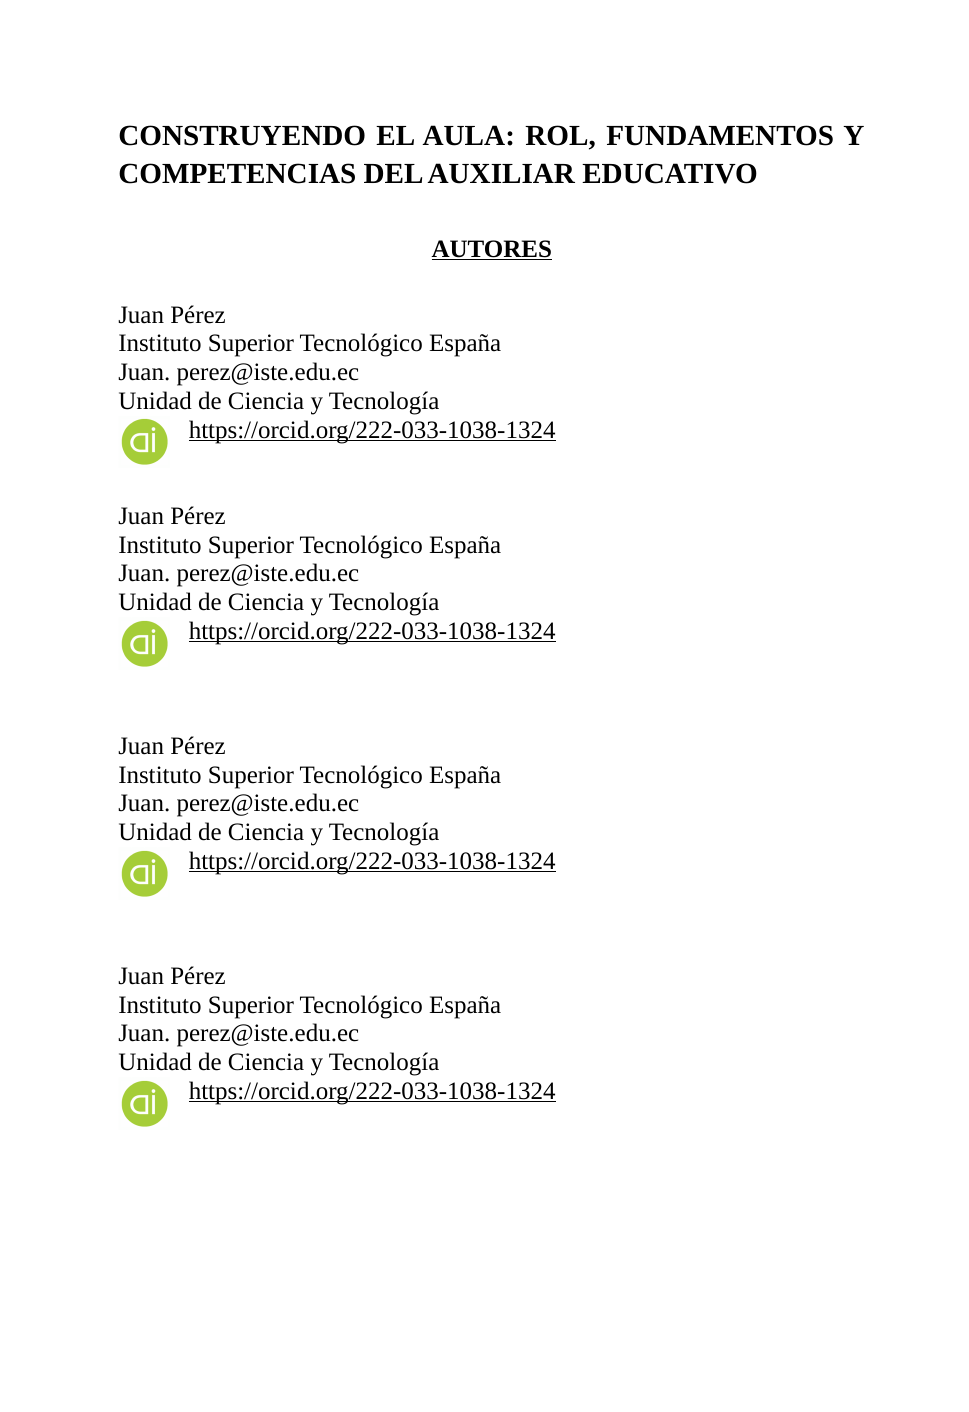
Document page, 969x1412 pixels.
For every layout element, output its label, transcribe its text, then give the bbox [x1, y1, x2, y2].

text Unidad de Ciencia y Tecnología [118, 386, 865, 415]
text Instituto Superior Tecnológico España [118, 530, 865, 558]
text Juan Pérez [118, 961, 865, 990]
text https://orcid.org/222-033-1038-1324 [118, 846, 865, 875]
text Juan Pérez [118, 731, 865, 760]
text Juan. perez@iste.edu.ec [118, 357, 865, 386]
text Instituto Superior Tecnológico España [118, 328, 865, 357]
picture [118, 617, 170, 670]
text AUTORES [118, 234, 865, 262]
text https://orcid.org/222-033-1038-1324 [118, 616, 865, 645]
text Unidad de Ciencia y Tecnología [118, 817, 865, 846]
text Unidad de Ciencia y Tecnología [118, 587, 865, 616]
text Instituto Superior Tecnológico España [118, 760, 865, 788]
text https://orcid.org/222-033-1038-1324 [118, 415, 865, 443]
text Juan. perez@iste.edu.ec [118, 558, 865, 587]
text Unidad de Ciencia y Tecnología [118, 1047, 865, 1076]
picture [118, 416, 170, 468]
text CONSTRUYENDO EL AULA: ROL, FUNDAMENTOS Y COMPETENCIAS DEL AUXILIAR EDUCATIVO [118, 118, 865, 190]
picture [118, 847, 170, 900]
text Instituto Superior Tecnológico España [118, 990, 865, 1018]
text Juan. perez@iste.edu.ec [118, 1018, 865, 1047]
text Juan. perez@iste.edu.ec [118, 788, 865, 817]
text Juan Pérez [118, 300, 865, 328]
text Juan Pérez [118, 501, 865, 530]
picture [118, 1077, 170, 1130]
text https://orcid.org/222-033-1038-1324 [118, 1076, 865, 1105]
